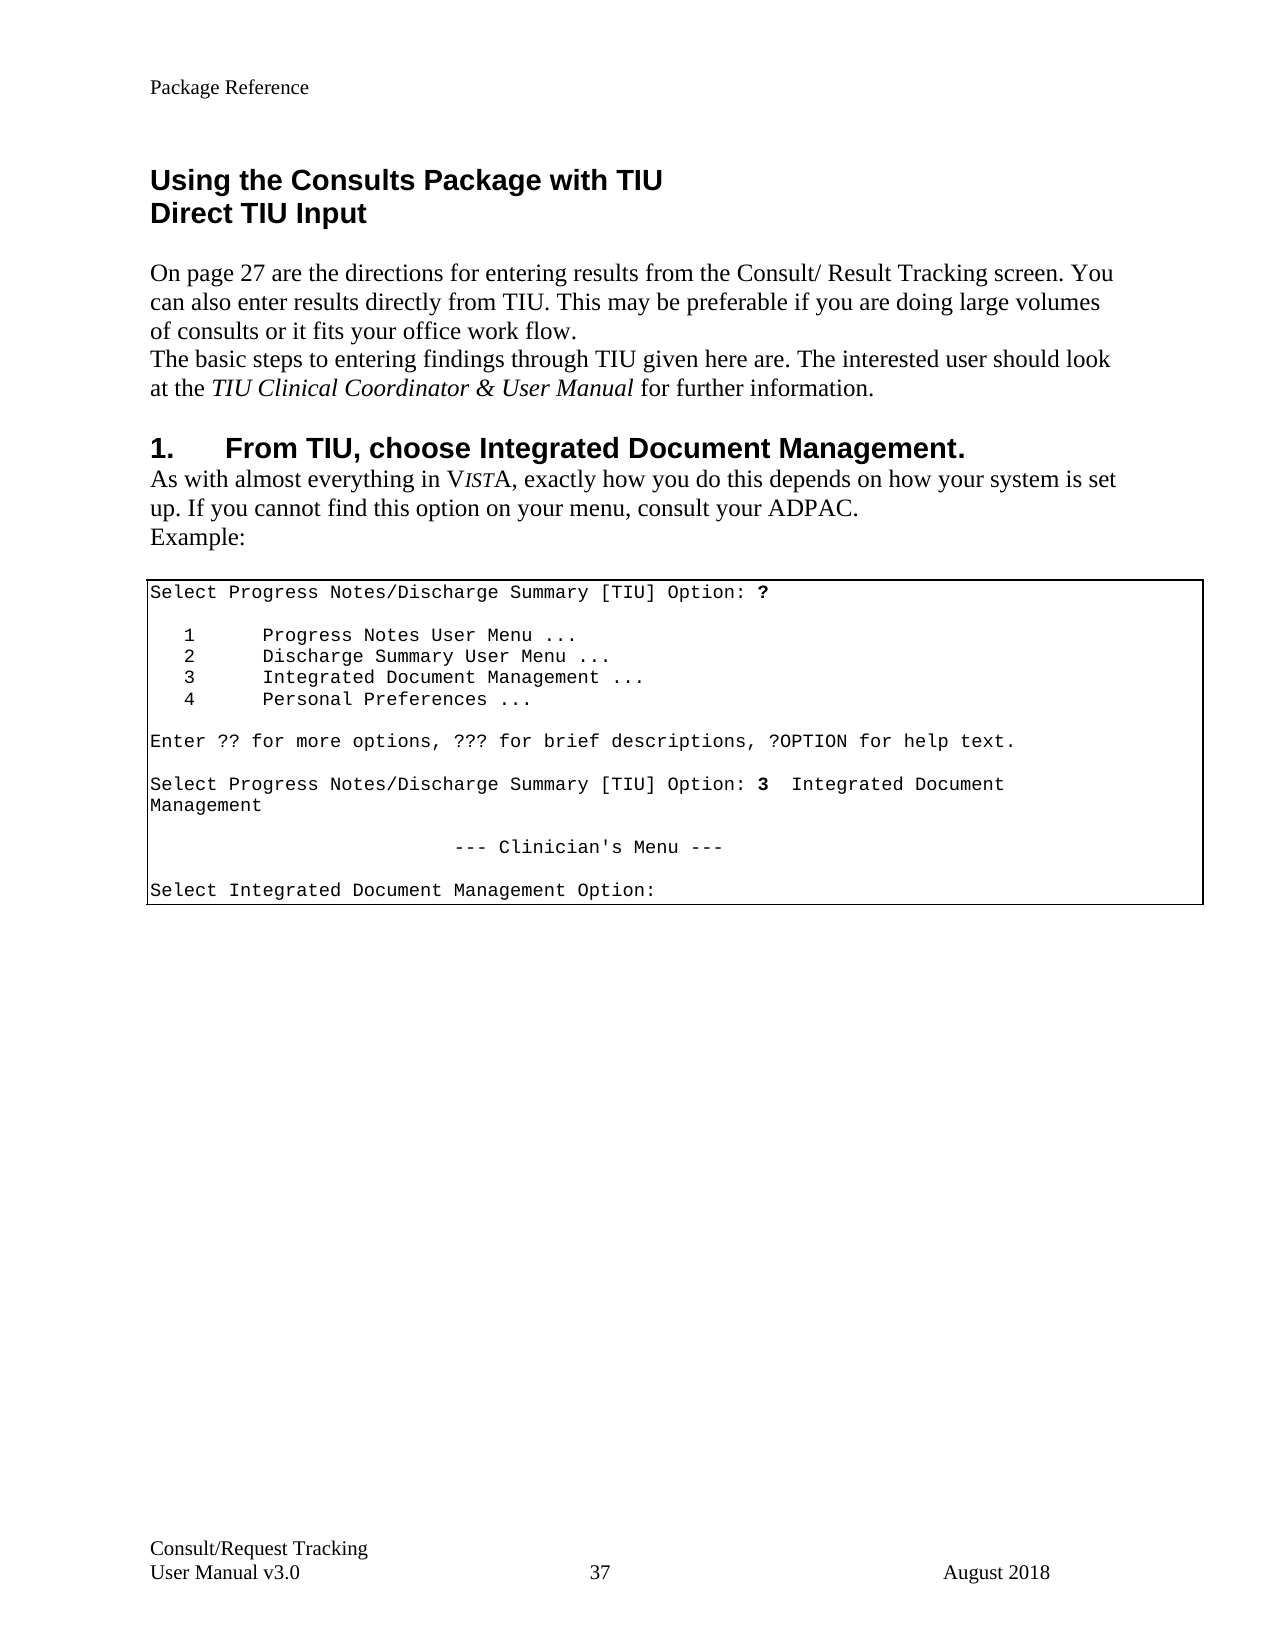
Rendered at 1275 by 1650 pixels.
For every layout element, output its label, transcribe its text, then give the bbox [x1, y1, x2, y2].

text On page 26 are the directions for entering results from the Consult/ Result Tracking screen. You can also enter results directly from TIU. This may be preferable if you are doing large volumes of consults or it fits your office work flow. [150, 258, 1125, 344]
text Select Progress Notes/Discharge Summary [TIU] Option: ? [148, 581, 1202, 604]
subtitle Using the Consults Package with TIU [150, 162, 1125, 196]
text 1 Progress Notes User Menu ... [148, 622, 1202, 643]
text Select Integrated Document Management Option: [148, 877, 1202, 904]
text --- Clinician's Menu --- [148, 834, 1202, 859]
text Management [148, 792, 1202, 817]
text Select Progress Notes/Discharge Summary [TIU] Option: 3 Integrated Document [148, 771, 1202, 792]
text 2 Discharge Summary User Menu ... [148, 643, 1202, 664]
text 3 Integrated Document Management ... [148, 664, 1202, 686]
list Example: [150, 522, 1125, 551]
text The basic steps to entering findings through TIU given here are. The interested user should look at the TIU Clinical Coordinator & User Manual for further information. [150, 344, 1125, 402]
text 4 Personal Preferences ... [148, 686, 1202, 711]
subtitle Direct TIU Input [150, 196, 1125, 229]
subtitle 1. From TIU, choose Integrated Document Management. [150, 431, 1125, 464]
text As with almost everything in VISTA, exactly how you do this depends on how your system is set up. If you cannot find this option on your menu, consult your ADPAC. [150, 464, 1125, 522]
text Enter ?? for more options, ??? for brief descriptions, ?OPTION for help text. [148, 728, 1202, 753]
